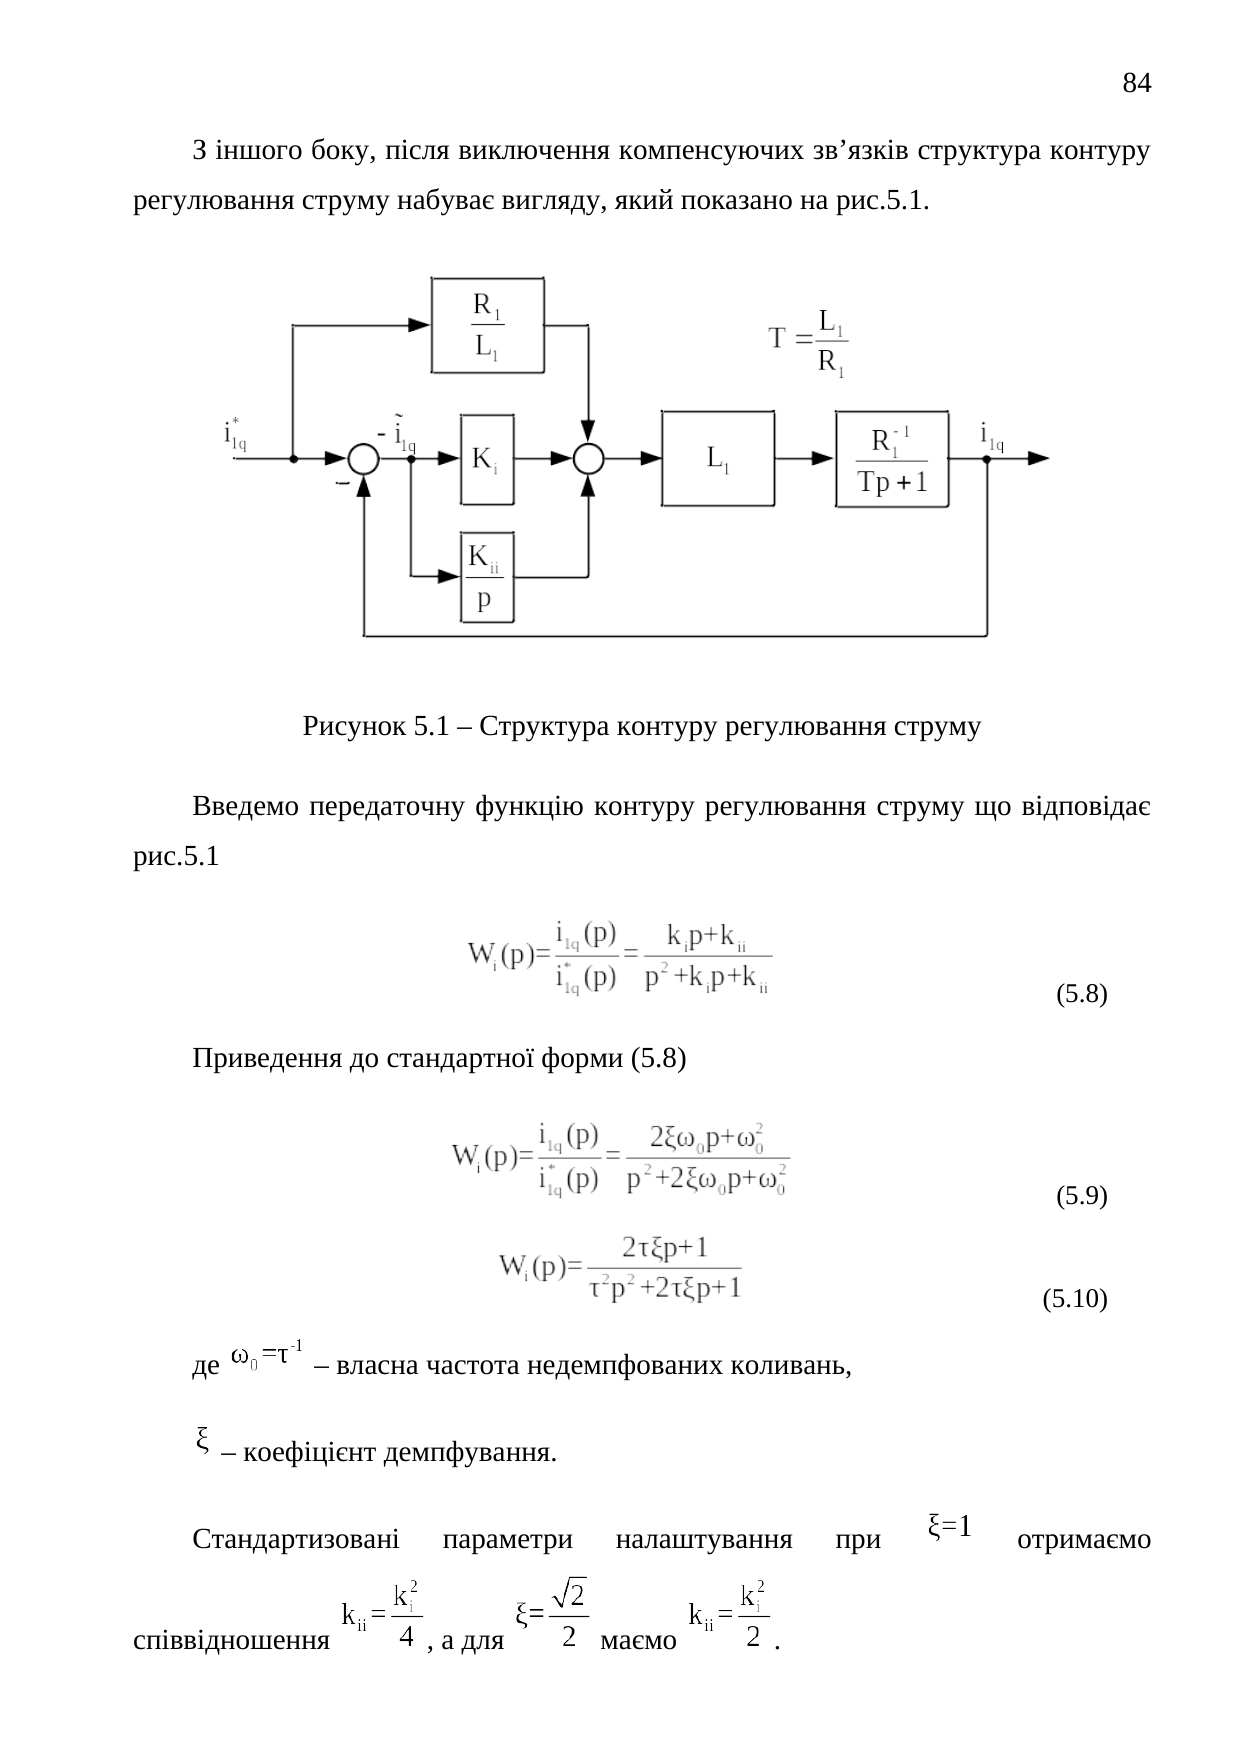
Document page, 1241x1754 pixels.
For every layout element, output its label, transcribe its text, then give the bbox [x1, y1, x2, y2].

text – коефіцієнт демпфування. [133, 1422, 1152, 1468]
text Стандартизовані параметри налаштування при отримаємо співвідношення , а для маємо . [133, 1509, 1152, 1656]
text (5.10) [133, 1229, 1152, 1313]
text де – власна частота недемпфованих коливань, [133, 1332, 1152, 1381]
text З іншого боку, після виключення компенсуючих зв’язків структура контуру регулювання струму набуває вигляду, який показано на рис.5.1. [133, 132, 1152, 216]
text (5.9) [133, 1115, 1152, 1210]
text Приведення до стандартної форми (5.8) [133, 1040, 1152, 1073]
text Рисунок 5.1 – Структура контуру регулювання струму [133, 708, 1152, 742]
text (5.8) [133, 913, 1152, 1008]
text Введемо передаточну функцію контуру регулювання струму що відповідає рис.5.1 [133, 788, 1152, 872]
